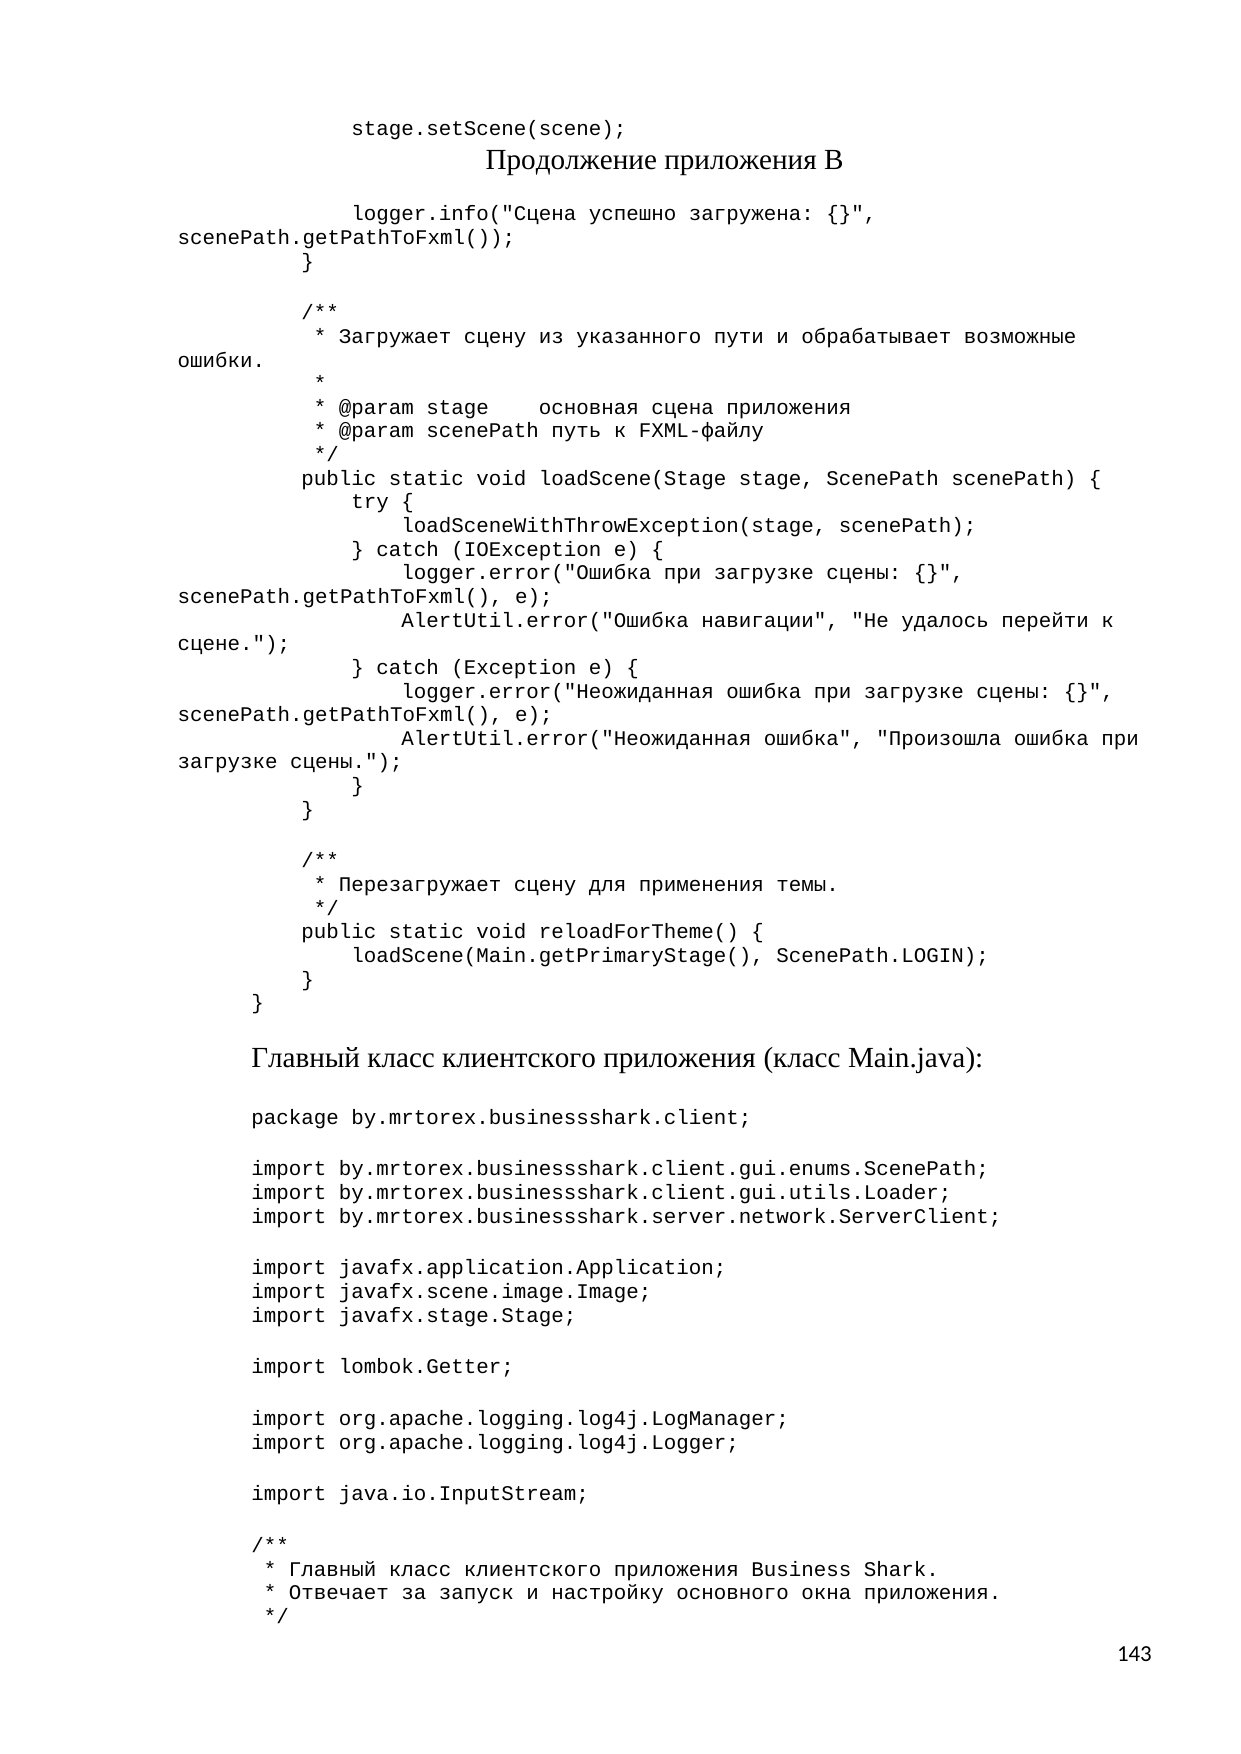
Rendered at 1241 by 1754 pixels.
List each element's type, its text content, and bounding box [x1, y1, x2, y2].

text import by.mrtorex.businessshark.client.gui.enums.ScenePath; [177, 1158, 1152, 1182]
text logger.error("Неожиданная ошибка при загрузке сцены: {}", scenePath.getPathToFxml(), e); [177, 681, 1152, 728]
text import org.apache.logging.log4j.Logger; [177, 1432, 1152, 1455]
text logger.info("Сцена успешно загружена: {}", scenePath.getPathToFxml()); [177, 203, 1152, 251]
text loadScene(Main.getPrimaryStage(), ScenePath.LOGIN); [177, 945, 1152, 969]
text /** [177, 851, 1152, 874]
text import javafx.scene.image.Image; [177, 1281, 1152, 1305]
text */ [177, 898, 1152, 921]
text import by.mrtorex.businessshark.server.network.ServerClient; [177, 1206, 1152, 1229]
text */ [177, 444, 1152, 468]
text public static void reloadForTheme() { [177, 921, 1152, 945]
text * Загружает сцену из указанного пути и обрабатывает возможные ошибки. [177, 326, 1152, 373]
text Главный класс клиентского приложения (класс Main.java): [177, 1040, 1152, 1073]
text * @param scenePath путь к FXML-файлу [177, 421, 1152, 444]
text } [177, 992, 1152, 1016]
text } [177, 969, 1152, 992]
text * Отвечает за запуск и настройку основного окна приложения. [177, 1582, 1152, 1606]
text import java.io.InputStream; [177, 1483, 1152, 1507]
text */ [177, 1606, 1152, 1629]
text stage.setScene(scene); [177, 118, 1152, 142]
text import org.apache.logging.log4j.LogManager; [177, 1408, 1152, 1432]
text * [177, 373, 1152, 397]
text import javafx.application.Application; [177, 1257, 1152, 1281]
text * Перезагружает сцену для применения темы. [177, 874, 1152, 898]
text Продолжение приложения В [177, 142, 1152, 175]
text * @param stage основная сцена приложения [177, 397, 1152, 421]
text AlertUtil.error("Ошибка навигации", "Не удалось перейти к сцене."); [177, 610, 1152, 657]
text try { [177, 491, 1152, 515]
text import javafx.stage.Stage; [177, 1305, 1152, 1328]
text /** [177, 1535, 1152, 1559]
text public static void loadScene(Stage stage, ScenePath scenePath) { [177, 468, 1152, 491]
text } [177, 799, 1152, 822]
text package by.mrtorex.businessshark.client; [177, 1107, 1152, 1130]
text * Главный класс клиентского приложения Business Shark. [177, 1559, 1152, 1582]
text import by.mrtorex.businessshark.client.gui.utils.Loader; [177, 1182, 1152, 1206]
text } catch (IOException e) { [177, 539, 1152, 562]
text loadSceneWithThrowException(stage, scenePath); [177, 515, 1152, 539]
text AlertUtil.error("Неожиданная ошибка", "Произошла ошибка при загрузке сцены."); [177, 728, 1152, 775]
text logger.error("Ошибка при загрузке сцены: {}", scenePath.getPathToFxml(), e); [177, 562, 1152, 610]
text import lombok.Getter; [177, 1356, 1152, 1380]
text } [177, 251, 1152, 274]
text } [177, 775, 1152, 799]
text } catch (Exception e) { [177, 657, 1152, 681]
text /** [177, 302, 1152, 326]
